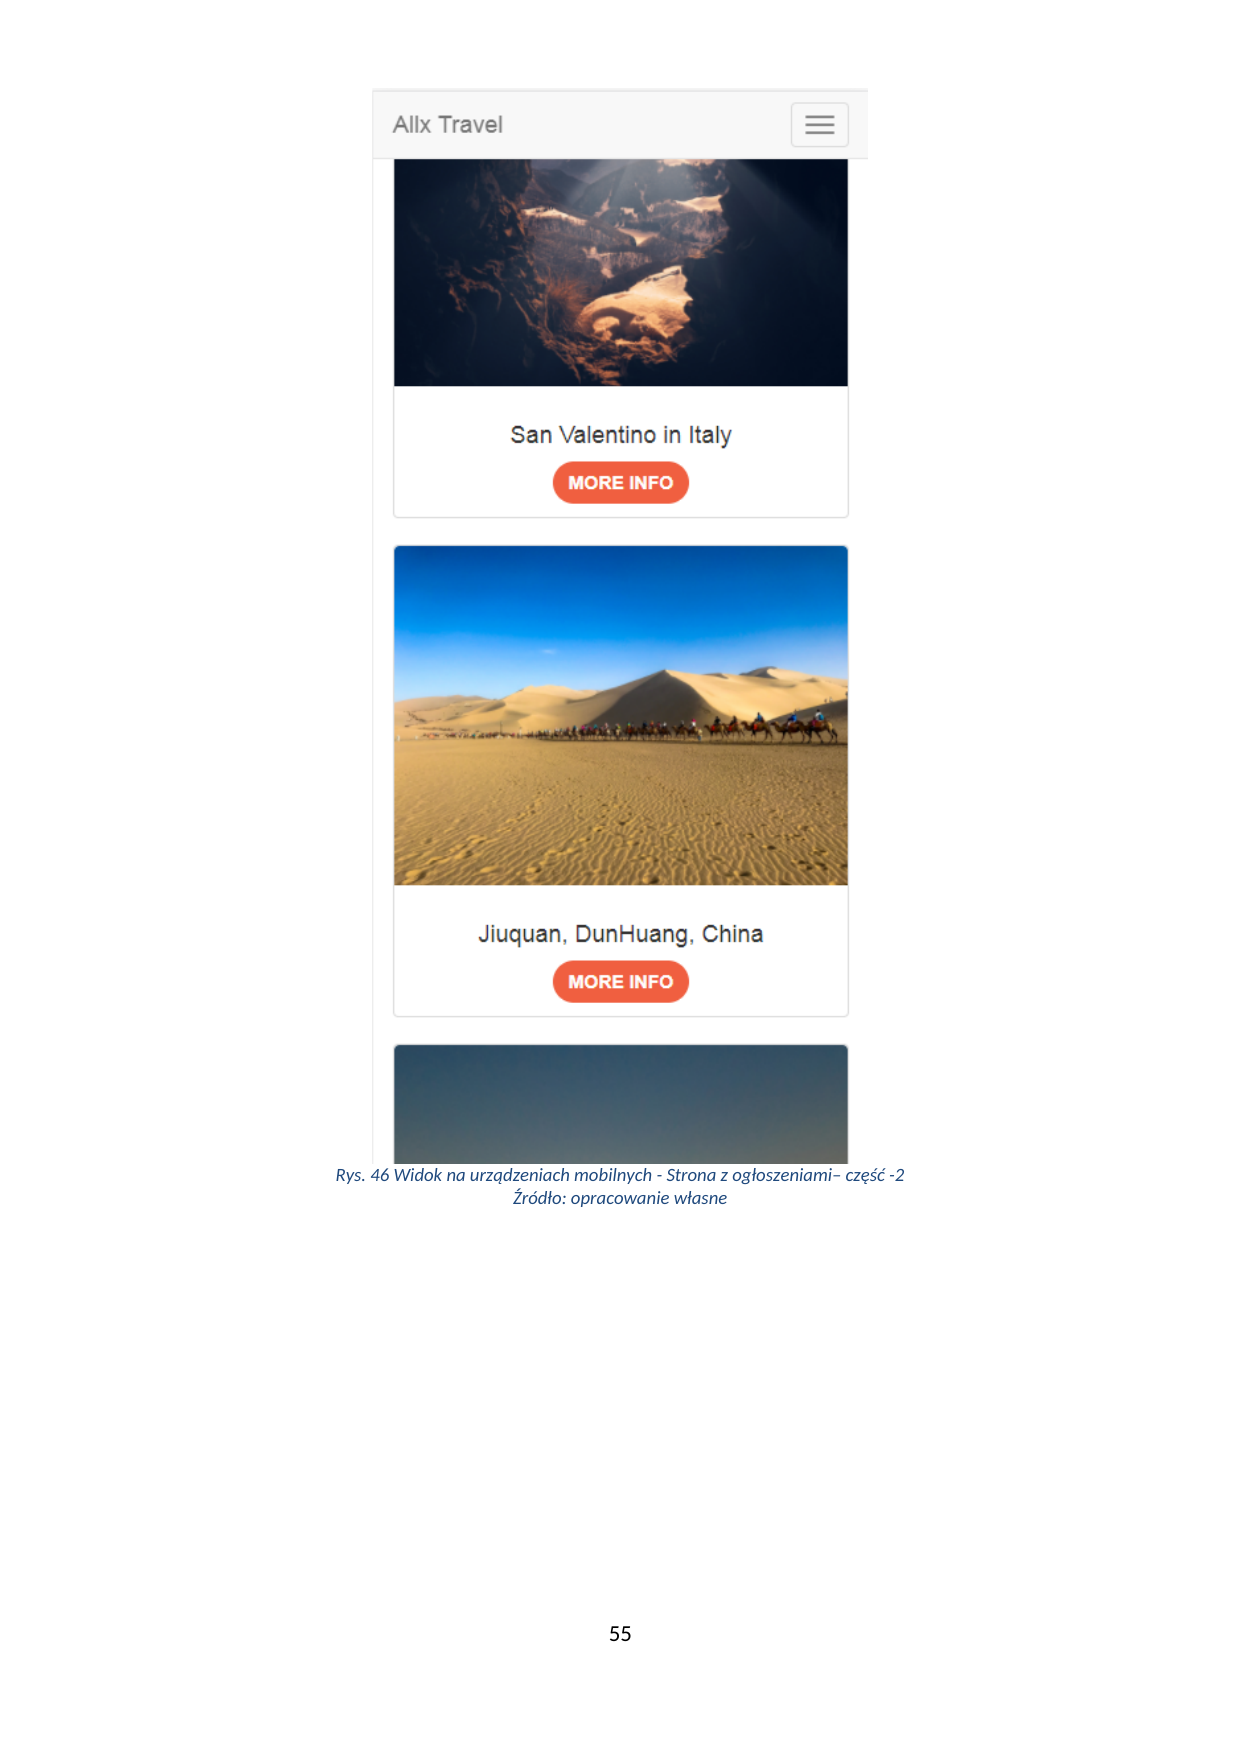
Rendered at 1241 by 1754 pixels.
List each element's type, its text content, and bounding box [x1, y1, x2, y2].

picture [372, 88, 868, 1164]
text Rys. 46 Widok na urządzeniach mobilnych - Strona z ogłoszeniami– część -2 Źródło: opracowanie własne [118, 1163, 1122, 1209]
